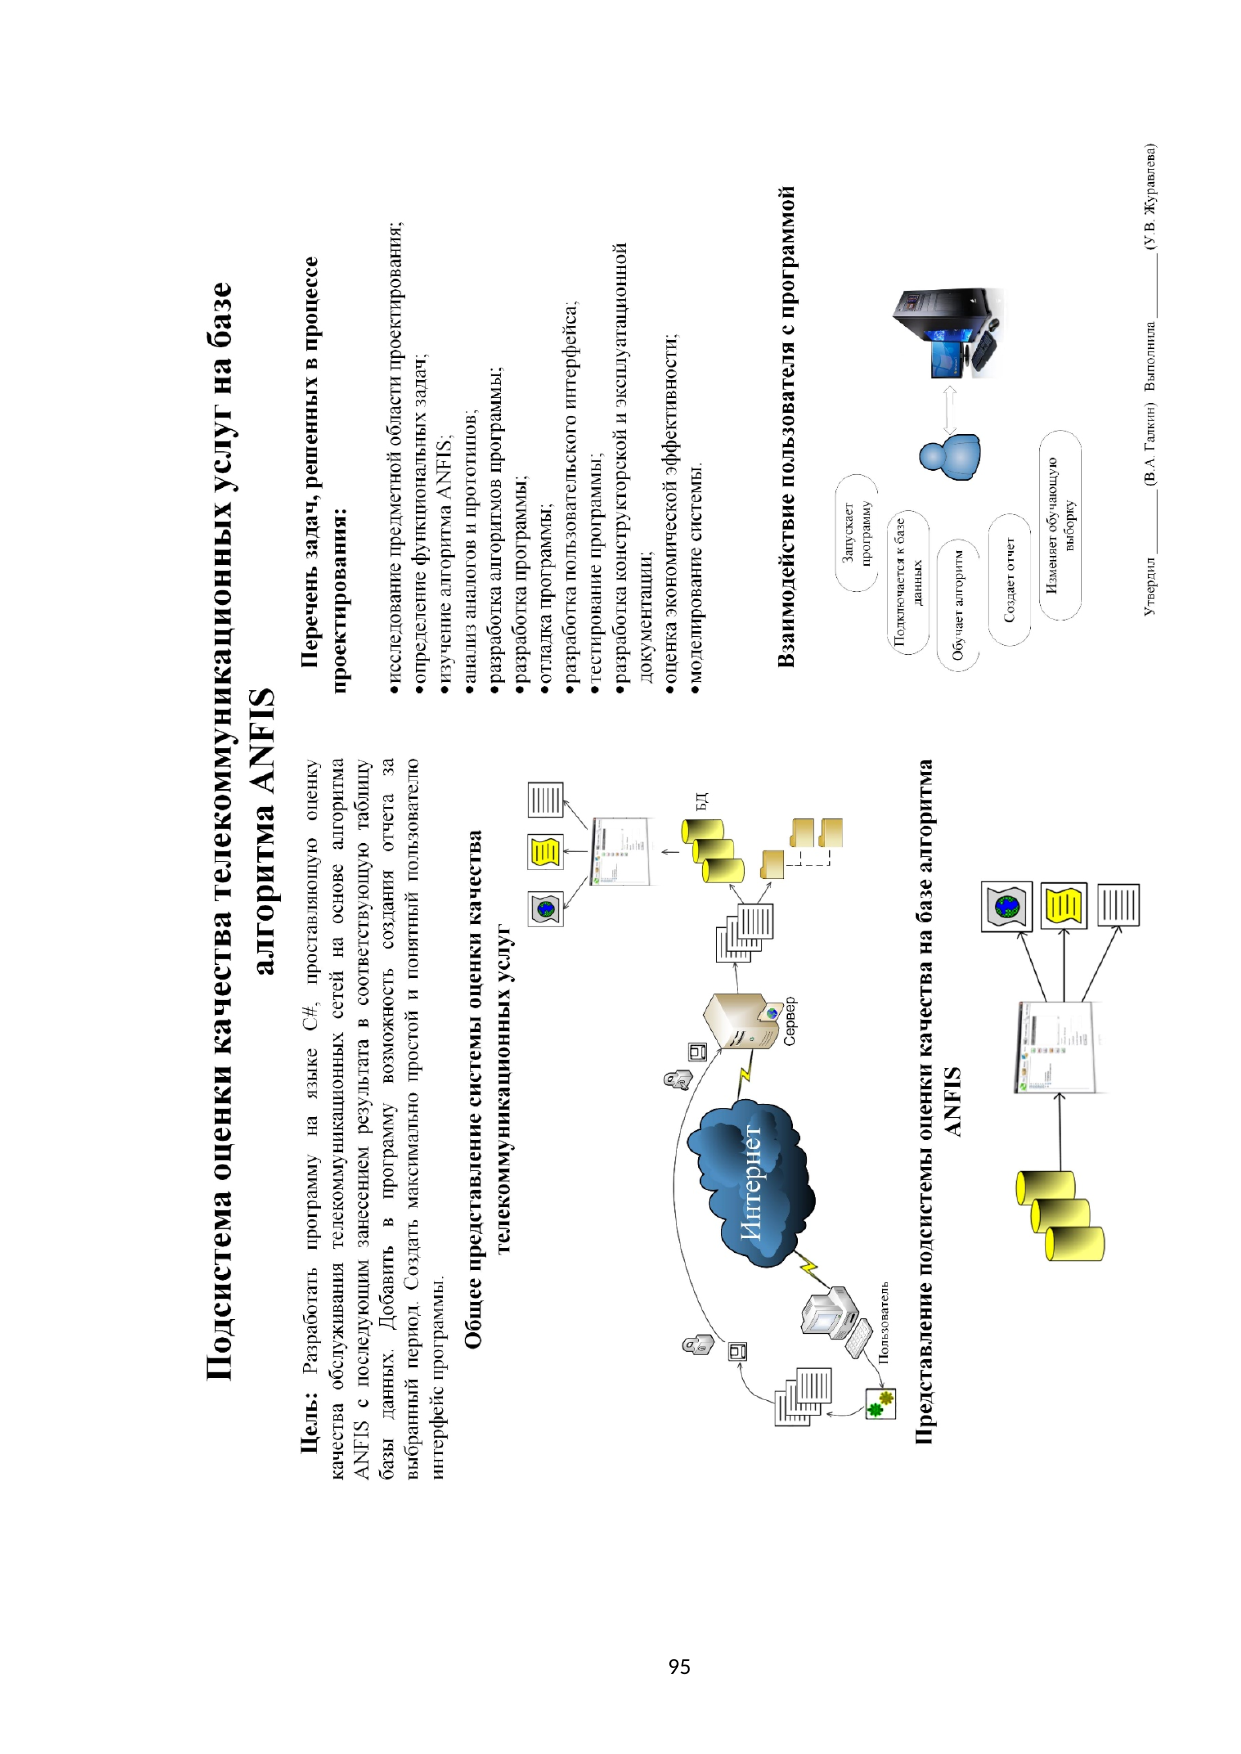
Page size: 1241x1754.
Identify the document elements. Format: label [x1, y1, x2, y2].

picture [181, 123, 1183, 1541]
